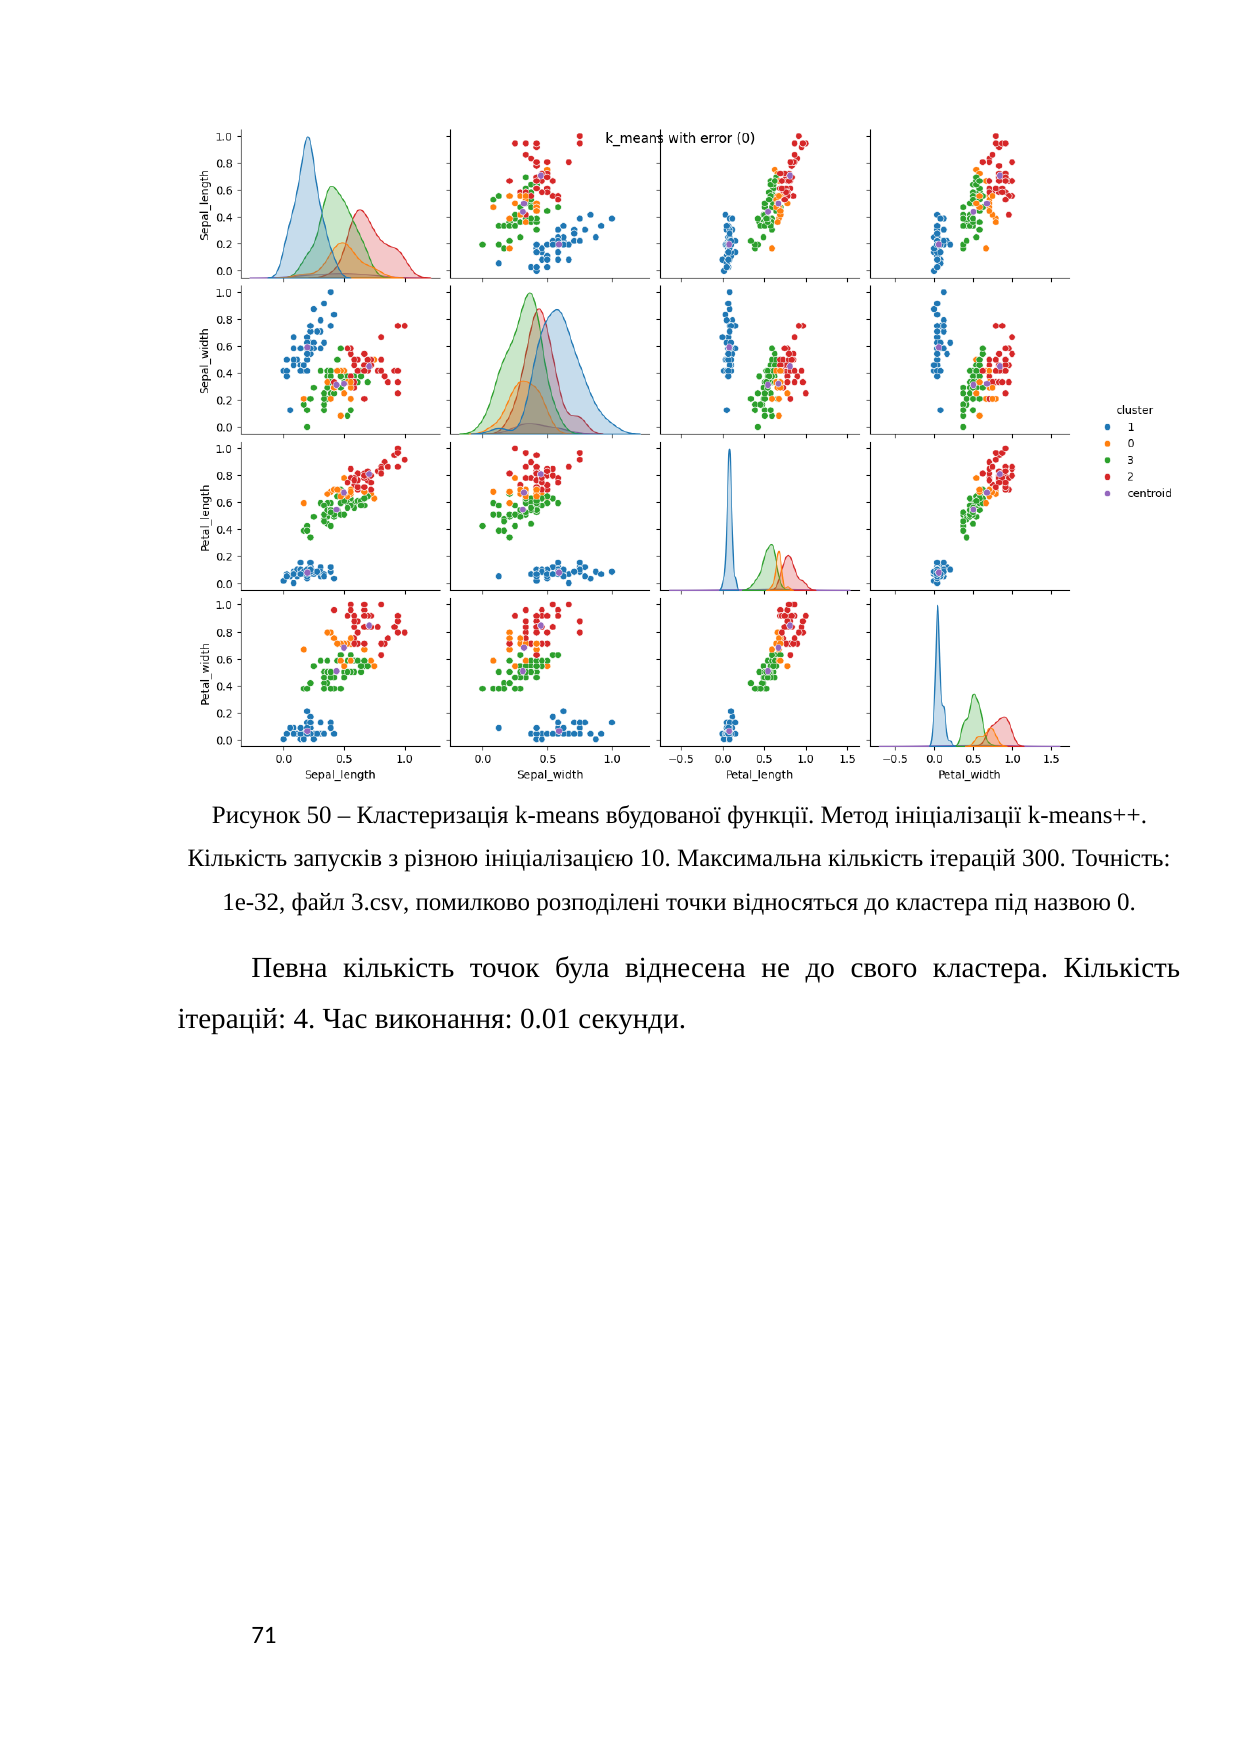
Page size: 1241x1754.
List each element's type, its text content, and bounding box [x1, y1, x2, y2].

text Певна кількість точок була віднесена не до свого кластера. Кількість ітерацій: 4. Час виконання: 0.01 секунди. [177, 951, 1181, 1034]
picture [177, 118, 1182, 786]
text Рисунок 50 – Кластеризація k-means вбудованої функції. Метод ініціалізації k-means++. Кількість запусків з різною ініціалізацією 10. Максимальна кількість ітерацій 300. Точність: 1e-32, файл 3.csv, помилково розподілені точки відносяться до кластера під назвою 0. [177, 800, 1181, 915]
